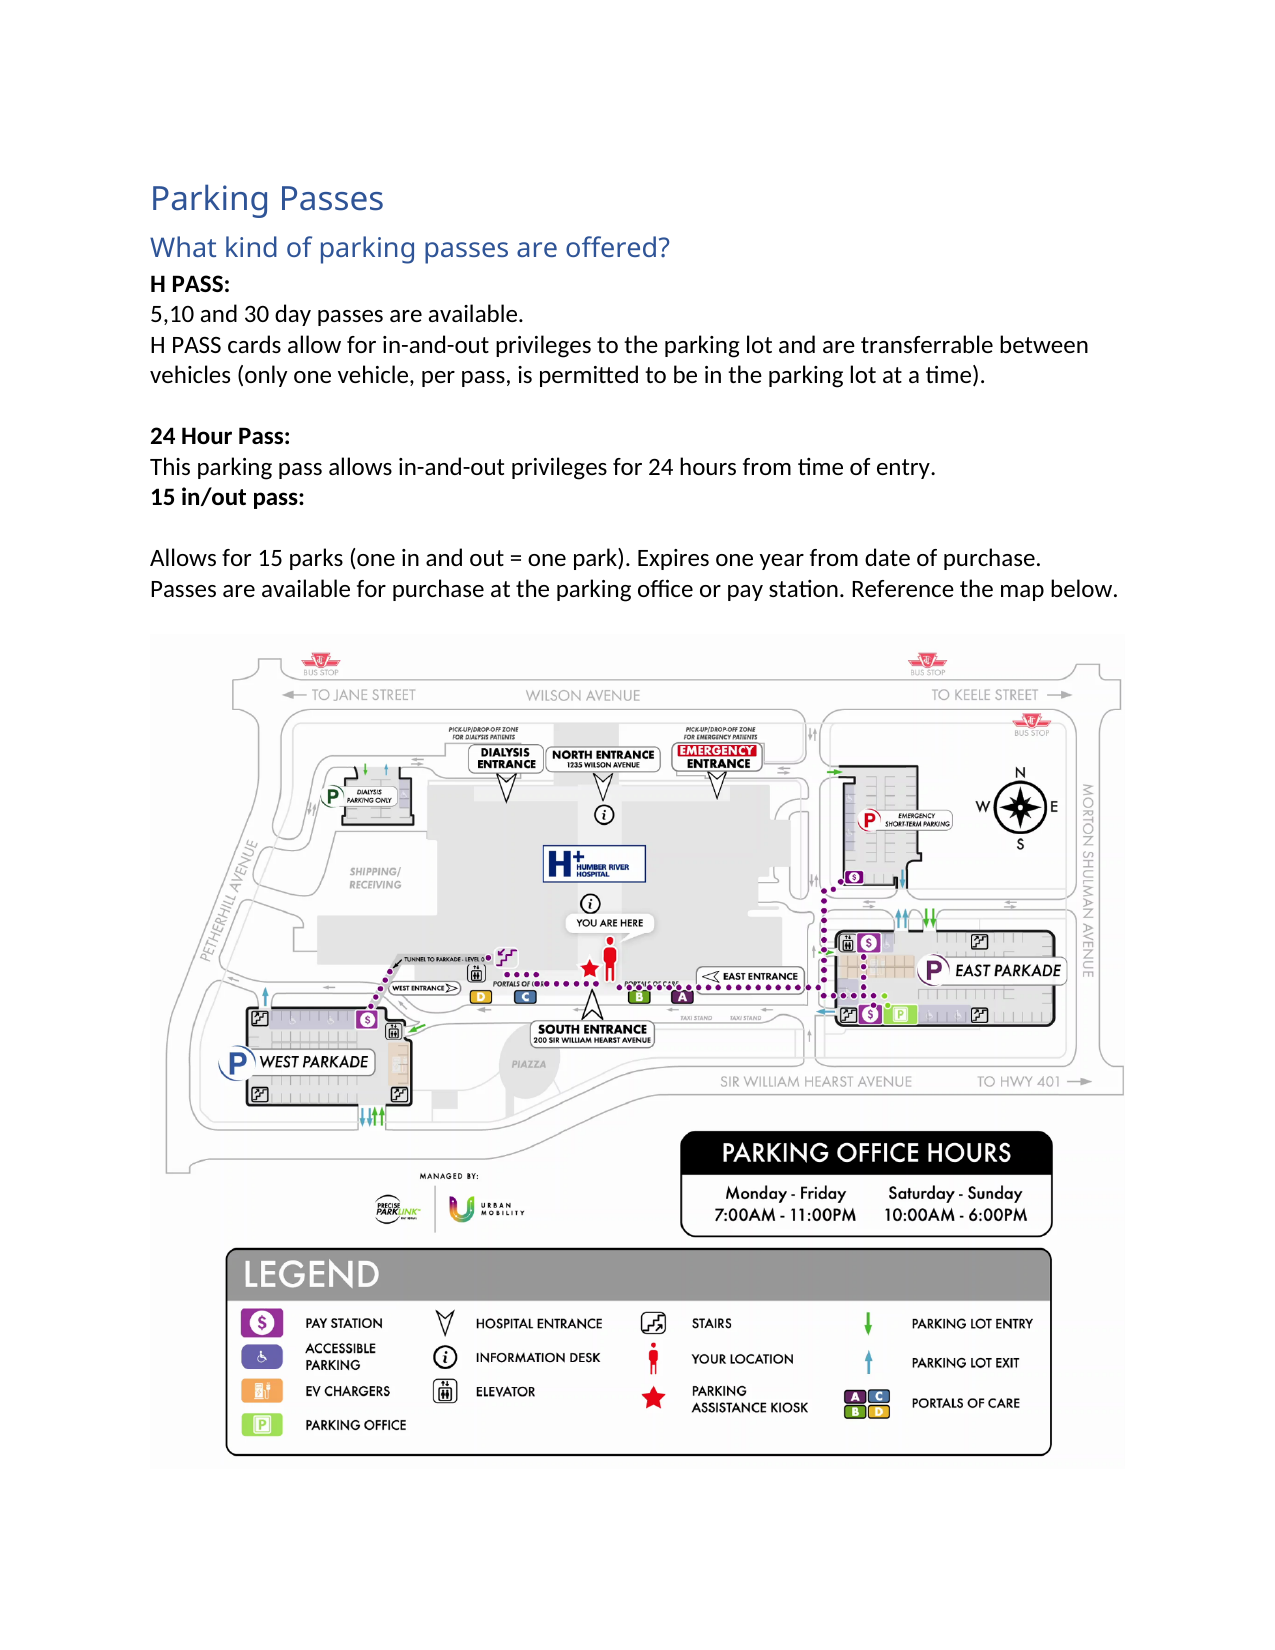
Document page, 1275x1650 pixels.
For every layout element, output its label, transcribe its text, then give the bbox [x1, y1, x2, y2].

text This parking pass allows in-and-out privileges for 24 hours from time of entry. [150, 451, 1125, 482]
text 15 in/out pass: [150, 482, 1125, 512]
subtitle Parking Passes [150, 175, 1125, 220]
text Allows for 15 parks (one in and out = one park). Expires one year from date of purchase. [150, 543, 1125, 573]
text 24 Hour Pass: [150, 421, 1125, 451]
text 5,10 and 30 day passes are available. [150, 298, 1125, 329]
text H PASS: [150, 268, 1125, 298]
picture [150, 634, 1125, 1469]
text Passes are available for purchase at the parking office or pay station. Reference the map below. [150, 573, 1125, 604]
subtitle What kind of parking passes are offered? [150, 228, 1125, 265]
text H PASS cards allow for in-and-out privileges to the parking lot and are transferrable between vehicles (only one vehicle, per pass, is permitted to be in the parking lot at a time). [150, 329, 1125, 390]
